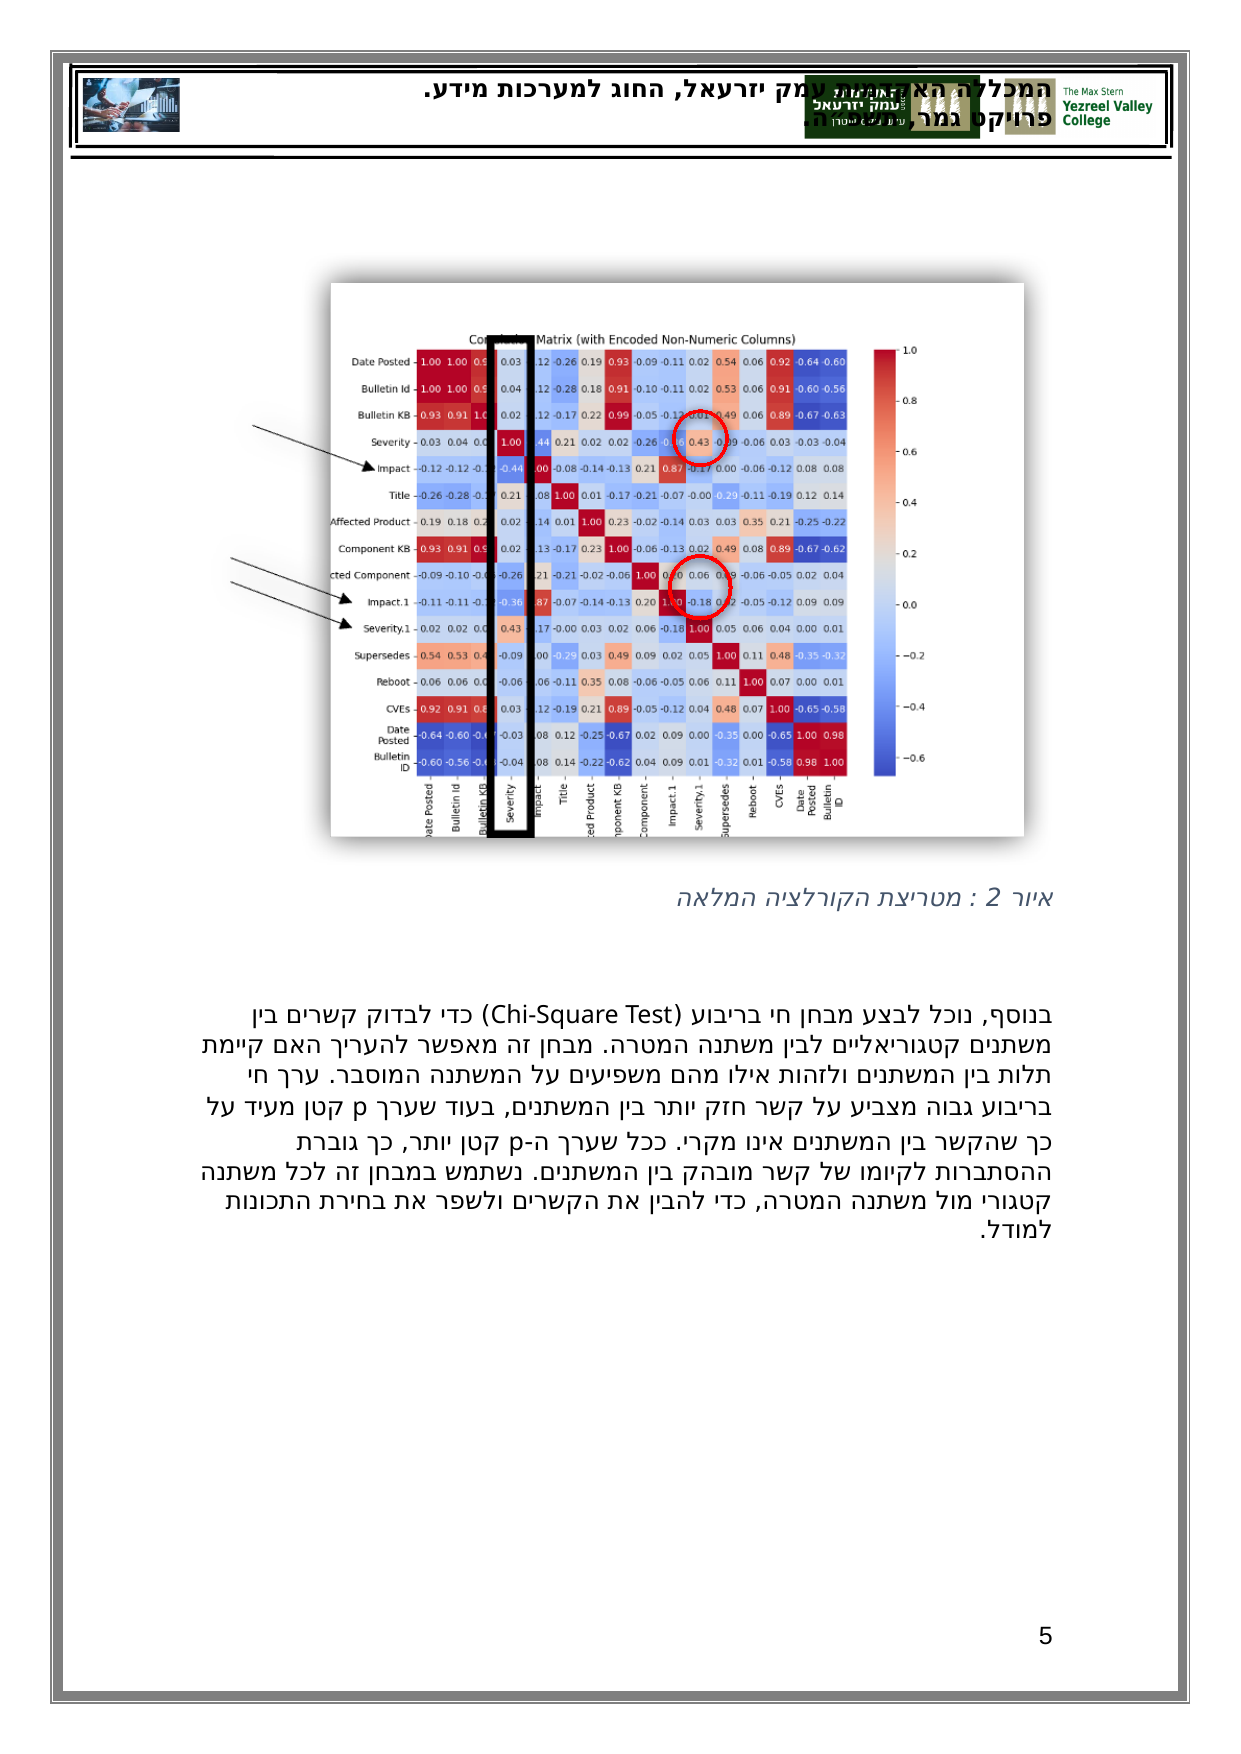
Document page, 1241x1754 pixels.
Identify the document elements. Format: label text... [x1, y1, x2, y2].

picture [82, 78, 180, 132]
picture [1001, 75, 1157, 138]
picture [229, 283, 1024, 838]
text בנוסף, נוכל לבצע מבחן חי בריבוע (Chi-Square Test) כדי לבדוק קשרים בין משתנים קטגוריאליים לבין משתנה המטרה. מבחן זה מאפשר להעריך האם קיימת תלות בין המשתנים ולזהות אילו מהם משפיעים על המשתנה המוסבר. ערך חי בריבוע גבוה מצביע על קשר חזק יותר בין המשתנים, בעוד שערך p קטן מעיד על כך שהקשר בין המשתנים אינו מקרי. ככל שערך ה-p קטן יותר, כך גוברת ההסתברות לקיומו של קשר מובהק בין המשתנים. נשתמש במבחן זה לכל משתנה קטגורי מול משתנה המטרה, כדי להבין את הקשרים ולשפר את בחירת התכונות למודל. [187, 997, 1053, 1245]
picture [804, 75, 981, 139]
text איור 2 : מטריצת הקורלציה המלאה [187, 883, 1053, 913]
